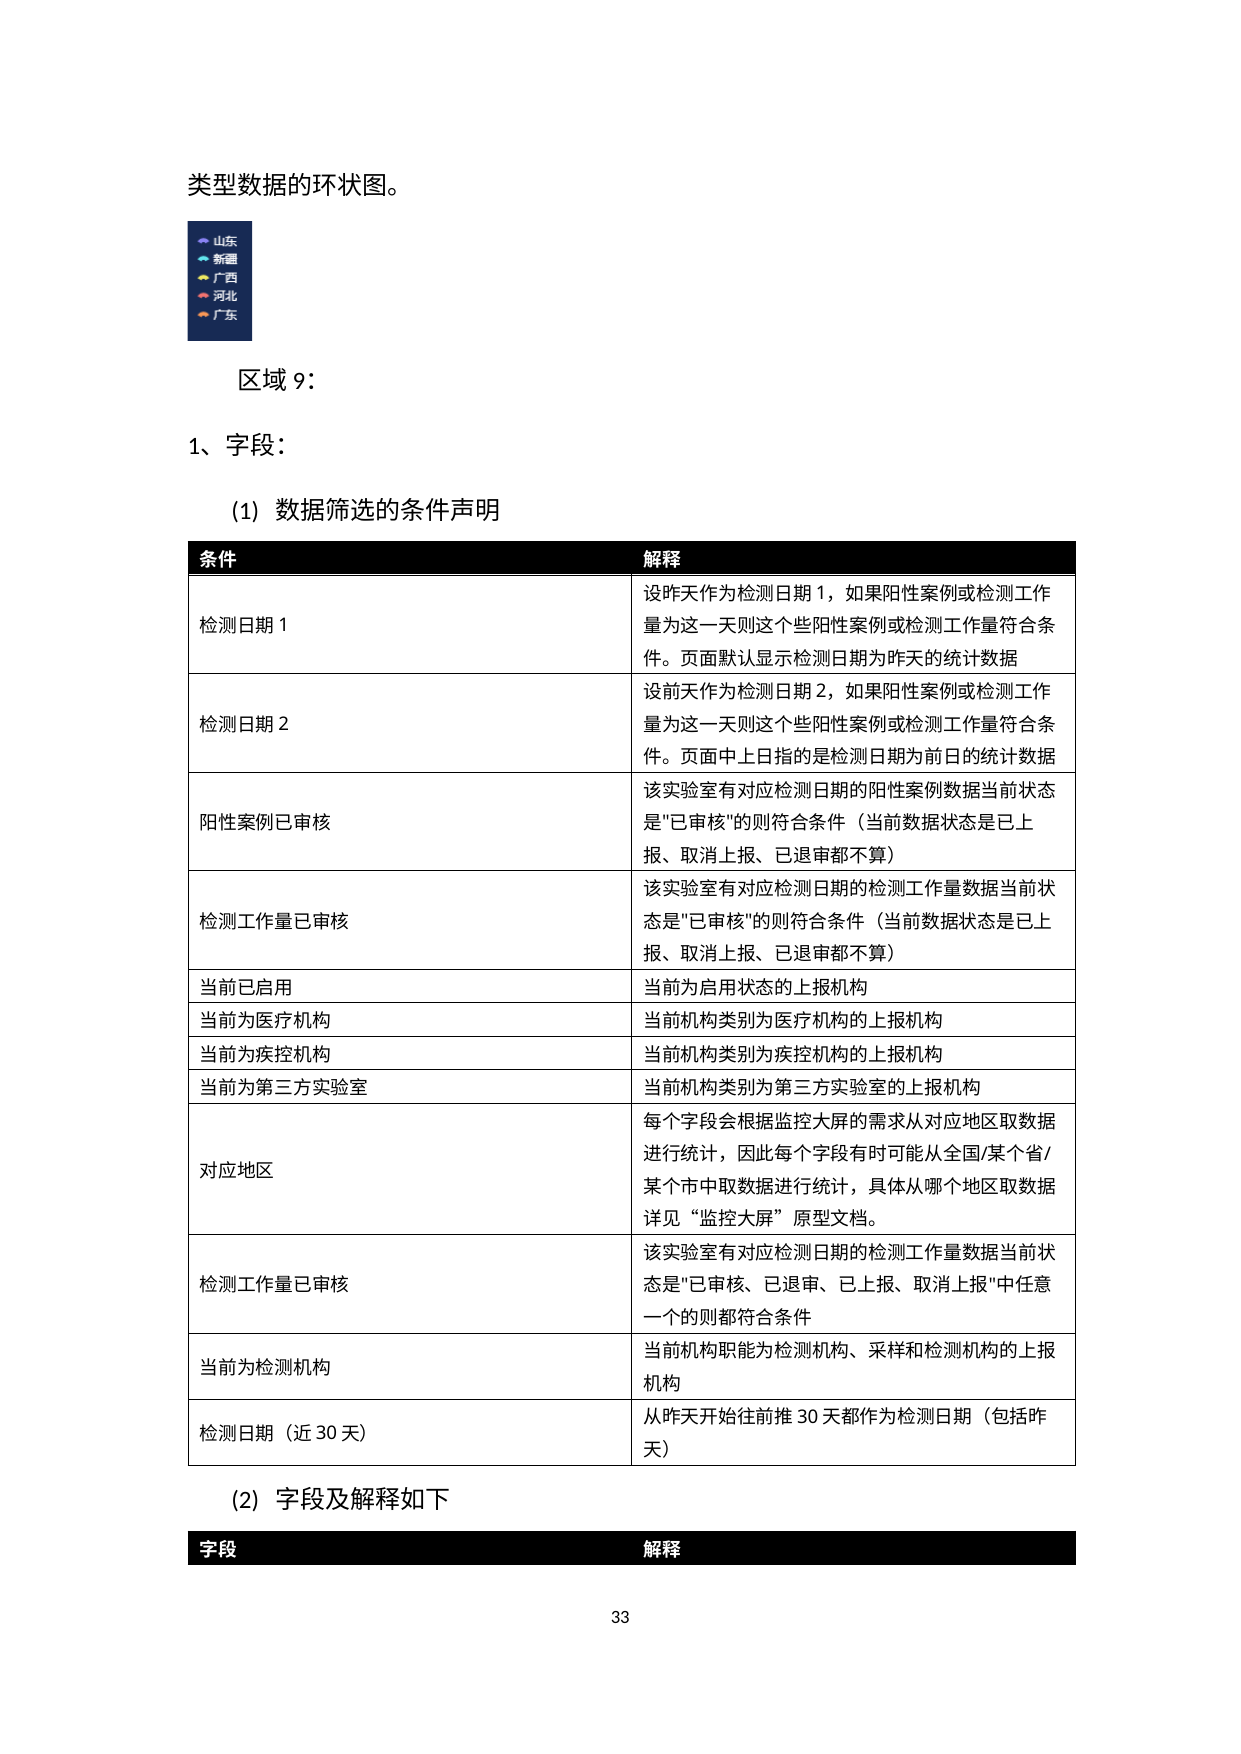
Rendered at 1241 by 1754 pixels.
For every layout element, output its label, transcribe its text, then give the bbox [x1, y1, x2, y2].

table_cell 检测工作量已审核 [189, 871, 631, 969]
table_header 解释 [632, 542, 1075, 574]
table_cell 该实验室有对应检测日期的阳性案例数据当前状态是"已审核"的则符合条件（当前数据状态是已上报、取消上报、已退审都不算） [632, 773, 1075, 870]
table_cell 当前机构类别为第三方实验室的上报机构 [632, 1070, 1075, 1103]
table_header 解释 [632, 1532, 1075, 1564]
table_cell 检测日期1 [189, 576, 631, 673]
table_cell 设前天作为检测日期2，如果阳性案例或检测工作量为这一天则这个些阳性案例或检测工作量符合条件。页面中上日指的是检测日期为前日的统计数据 [632, 674, 1075, 772]
table_cell 阳性案例已审核 [189, 773, 631, 870]
list 1、字段： [187, 411, 1053, 476]
list 字段及解释如下 [231, 1466, 1053, 1531]
table_cell 当前为第三方实验室 [189, 1070, 631, 1103]
list 数据筛选的条件声明 [231, 476, 1053, 541]
picture [187, 221, 253, 341]
table_cell 从昨天开始往前推30天都作为检测日期（包括昨天） [632, 1400, 1075, 1464]
table_cell 当前为医疗机构 [189, 1003, 631, 1036]
list 区域9： [187, 346, 1053, 411]
table_cell 当前为疾控机构 [189, 1037, 631, 1069]
table_cell 当前机构类别为疾控机构的上报机构 [632, 1037, 1075, 1069]
table_cell 每个字段会根据监控大屏的需求从对应地区取数据进行统计，因此每个字段有时可能从全国/某个省/某个市中取数据进行统计，具体从哪个地区取数据详见“监控大屏”原型文档。 [632, 1104, 1075, 1234]
table_cell 检测工作量已审核 [189, 1235, 631, 1332]
table_cell 该实验室有对应检测日期的检测工作量数据当前状态是"已审核、已退审、已上报、取消上报"中任意一个的则都符合条件 [632, 1235, 1075, 1332]
table_cell 检测日期2 [189, 674, 631, 772]
table_cell 当前机构职能为检测机构、采样和检测机构的上报机构 [632, 1334, 1075, 1398]
table_header 字段 [189, 1532, 631, 1564]
table_cell 当前机构类别为医疗机构的上报机构 [632, 1003, 1075, 1036]
table_cell 设昨天作为检测日期1，如果阳性案例或检测工作量为这一天则这个些阳性案例或检测工作量符合条件。页面默认显示检测日期为昨天的统计数据 [632, 576, 1075, 673]
table_header 条件 [189, 542, 631, 574]
table_cell 当前为检测机构 [189, 1334, 631, 1398]
table_cell 检测日期（近30天） [189, 1400, 631, 1464]
table_cell 当前为启用状态的上报机构 [632, 970, 1075, 1002]
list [187, 151, 1053, 216]
table_cell 该实验室有对应检测日期的检测工作量数据当前状态是"已审核"的则符合条件（当前数据状态是已上报、取消上报、已退审都不算） [632, 871, 1075, 969]
table_cell 当前已启用 [189, 970, 631, 1002]
table_cell 对应地区 [189, 1104, 631, 1234]
